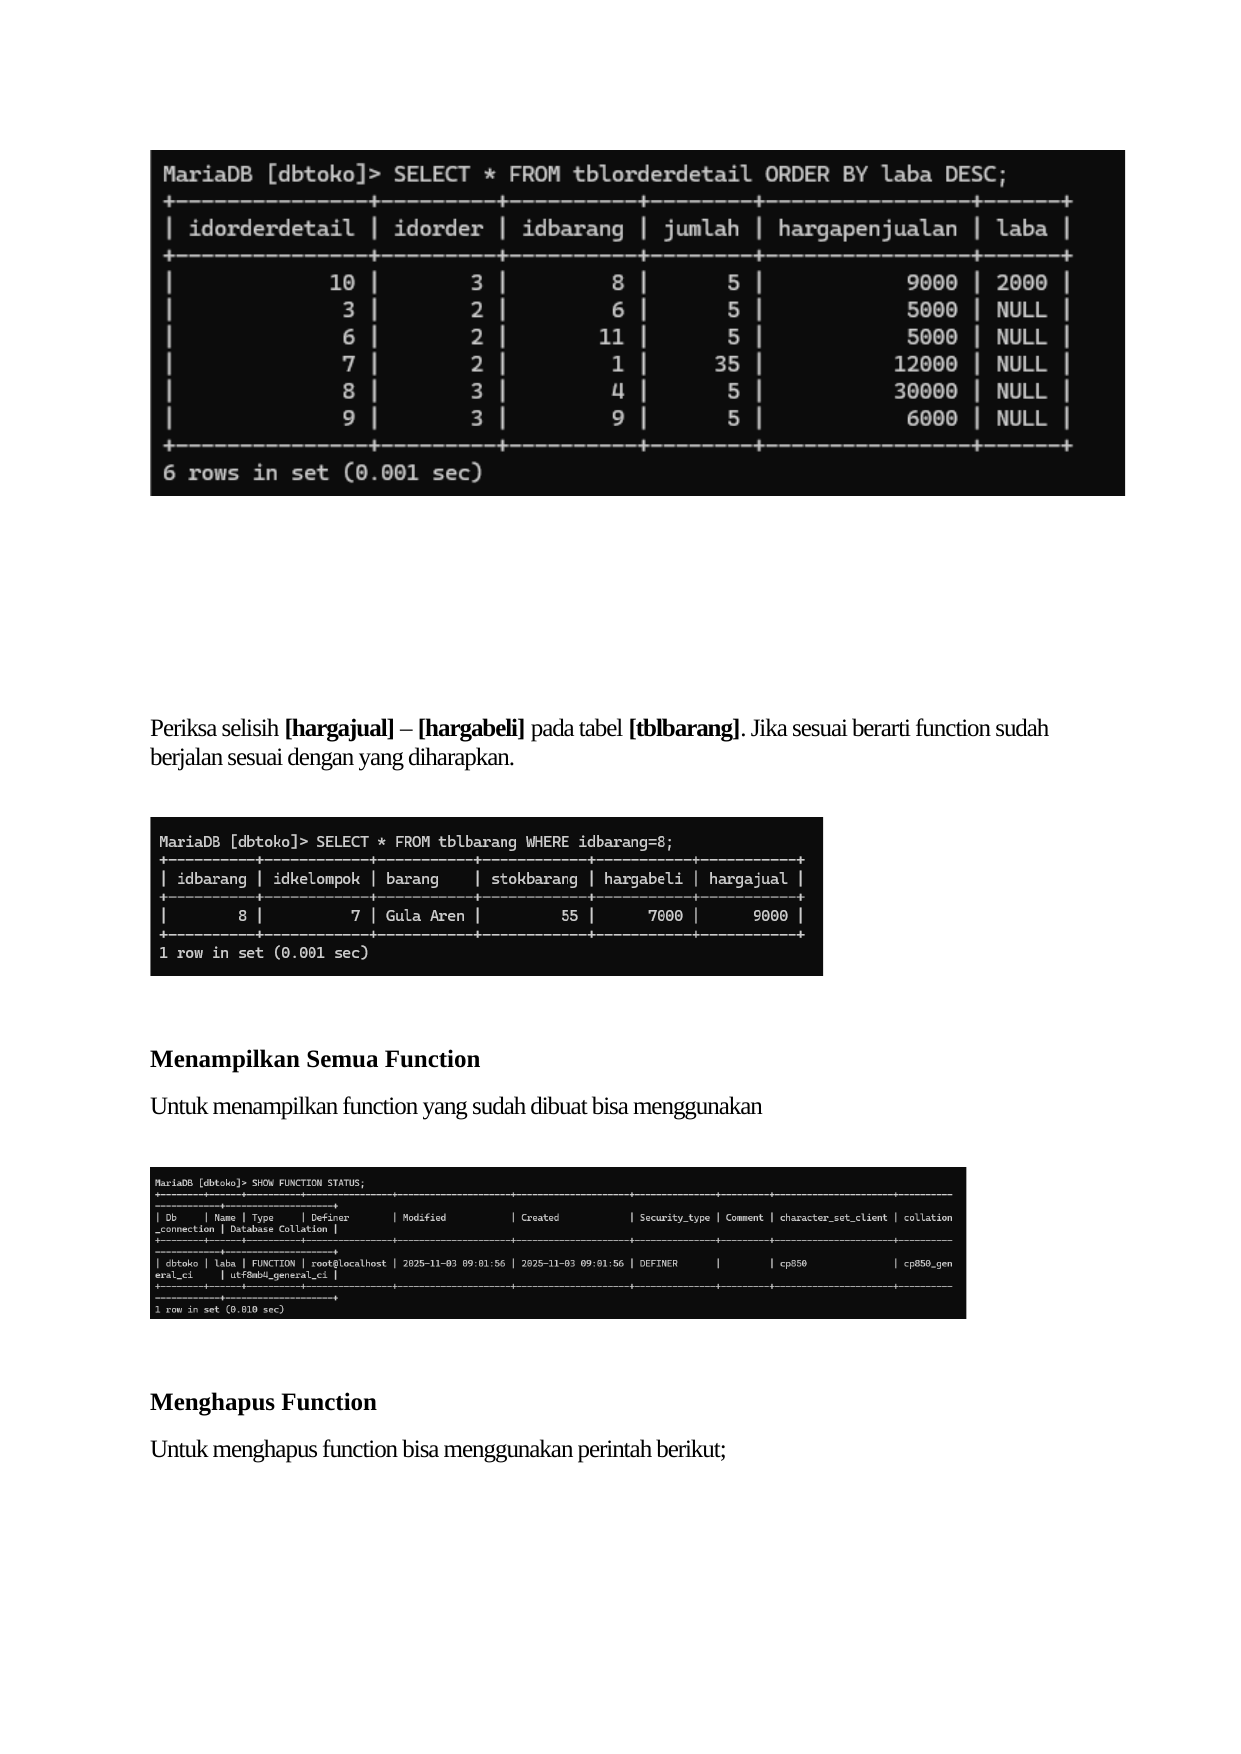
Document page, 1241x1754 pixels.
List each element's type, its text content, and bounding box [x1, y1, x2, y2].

text Menampilkan Semua Function [150, 1044, 1090, 1072]
picture [150, 150, 1125, 496]
picture [150, 817, 824, 976]
title Untuk menampilkan function yang sudah dibuat bisa menggunakan [150, 1091, 1090, 1120]
text Menghapus Function [150, 1387, 1090, 1416]
picture [150, 1167, 967, 1319]
title Periksa selisih [hargajual] – [hargabeli] pada tabel [tblbarang]. Jika sesuai berarti function sudah berjalan sesuai dengan yang diharapkan. [150, 713, 1090, 771]
title Untuk menghapus function bisa menggunakan perintah berikut; [150, 1434, 1090, 1463]
